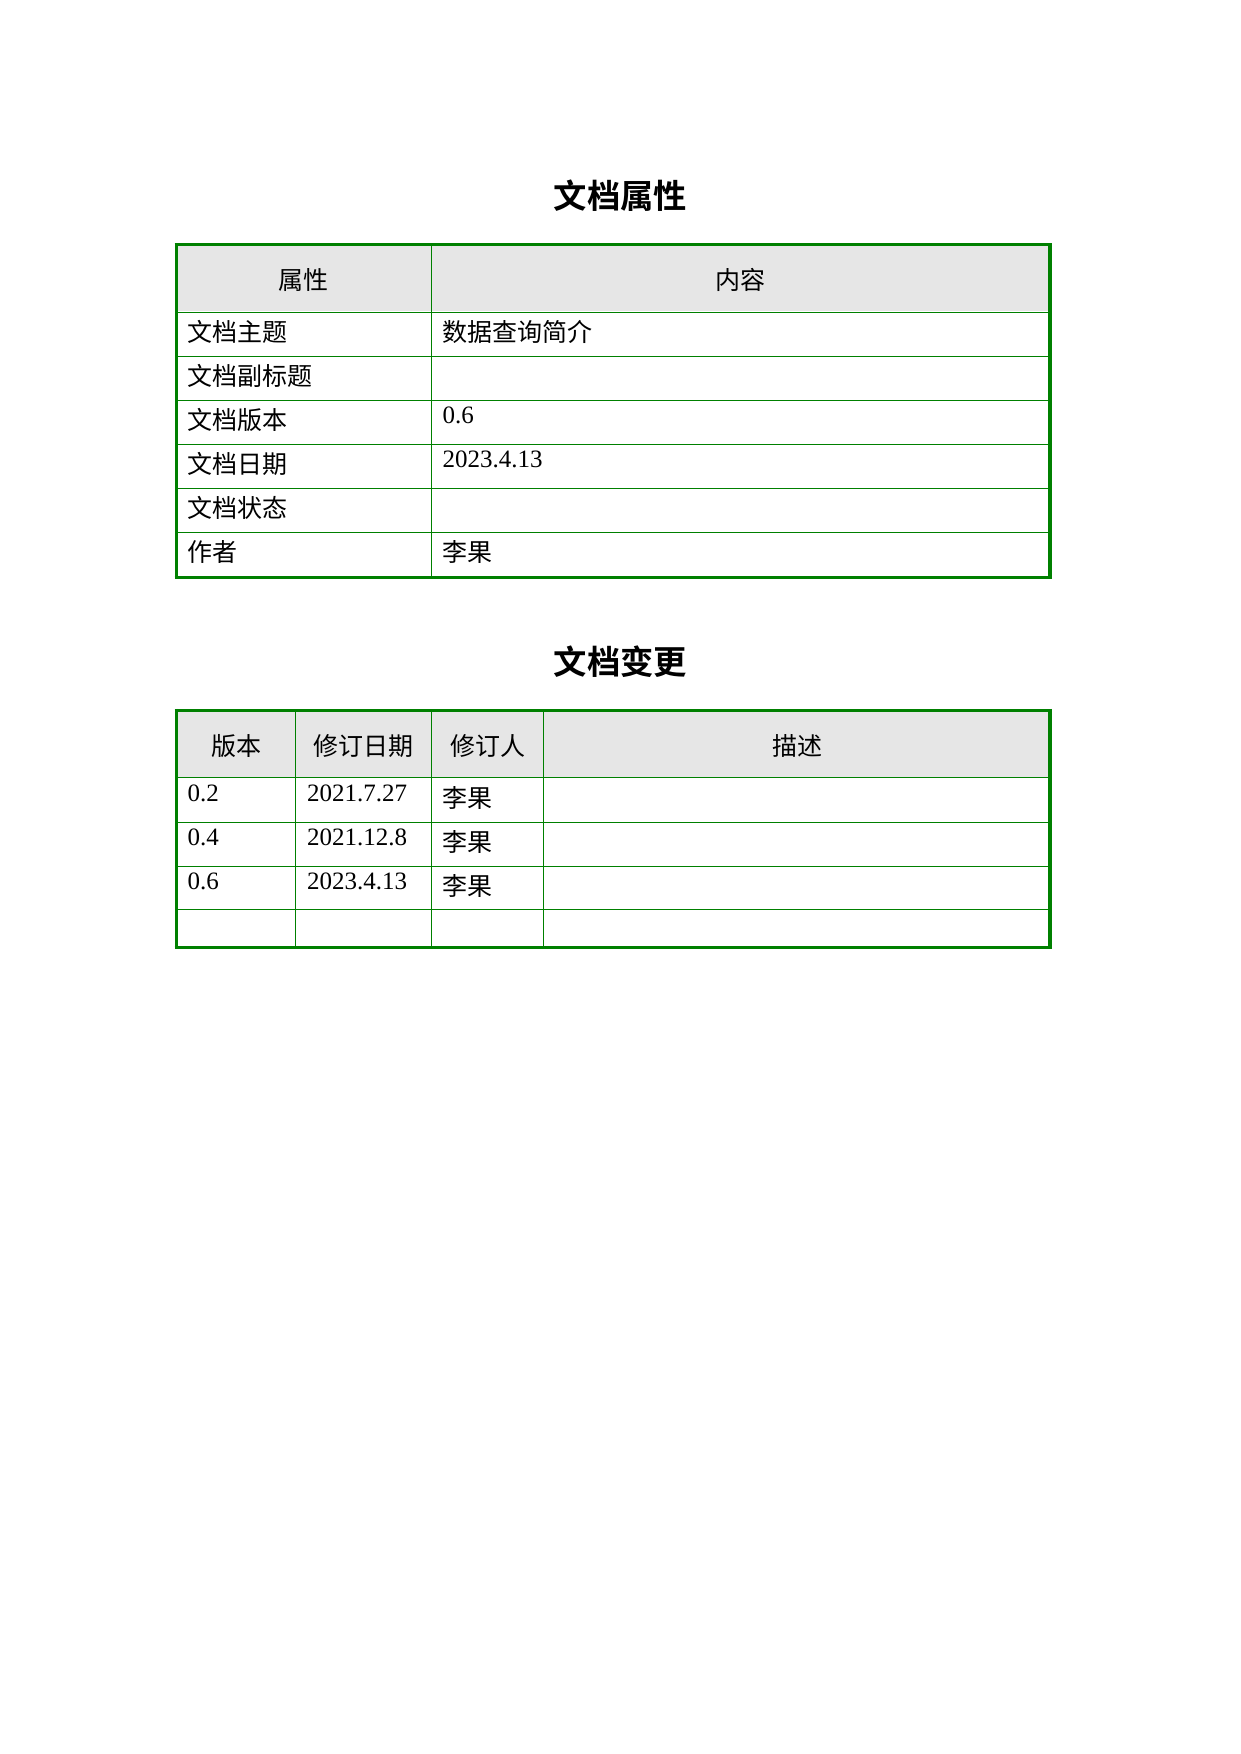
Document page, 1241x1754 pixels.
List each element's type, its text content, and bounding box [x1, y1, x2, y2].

table_cell [432, 489, 1048, 532]
table_cell 2021.12.8 [296, 823, 431, 866]
table_cell 李果 [432, 823, 543, 866]
table_header 内容 [432, 246, 1048, 311]
table_cell 0.6 [178, 867, 295, 909]
table_cell [432, 357, 1048, 400]
table_cell 0.4 [178, 823, 295, 866]
table_cell 2023.4.13 [432, 445, 1048, 488]
table_cell [544, 823, 1048, 866]
table_cell 2023.4.13 [296, 867, 431, 909]
table_header 属性 [178, 246, 431, 311]
table_cell 2021.7.27 [296, 778, 431, 822]
text 文档属性 [187, 162, 1053, 227]
table_cell [178, 910, 295, 946]
table_cell 0.2 [178, 778, 295, 822]
table_header 描述 [544, 712, 1048, 777]
table_header 版本 [178, 712, 295, 777]
table_cell 0.6 [432, 401, 1048, 444]
table_cell 文档版本 [178, 401, 431, 444]
table_cell [296, 910, 431, 946]
table_cell 作者 [178, 533, 431, 576]
table_cell 李果 [432, 778, 543, 822]
table_cell [544, 867, 1048, 909]
text 文档变更 [187, 627, 1053, 692]
table_cell [432, 910, 543, 946]
table_cell 李果 [432, 533, 1048, 576]
table_cell [544, 778, 1048, 822]
table_cell [544, 910, 1048, 946]
table_cell 文档状态 [178, 489, 431, 532]
table_cell 文档日期 [178, 445, 431, 488]
table_header 修订人 [432, 712, 543, 777]
table_cell 文档副标题 [178, 357, 431, 400]
table_cell 李果 [432, 867, 543, 909]
table_header 修订日期 [296, 712, 431, 777]
table_cell 文档主题 [178, 313, 431, 356]
table_cell 数据查询简介 [432, 313, 1048, 356]
